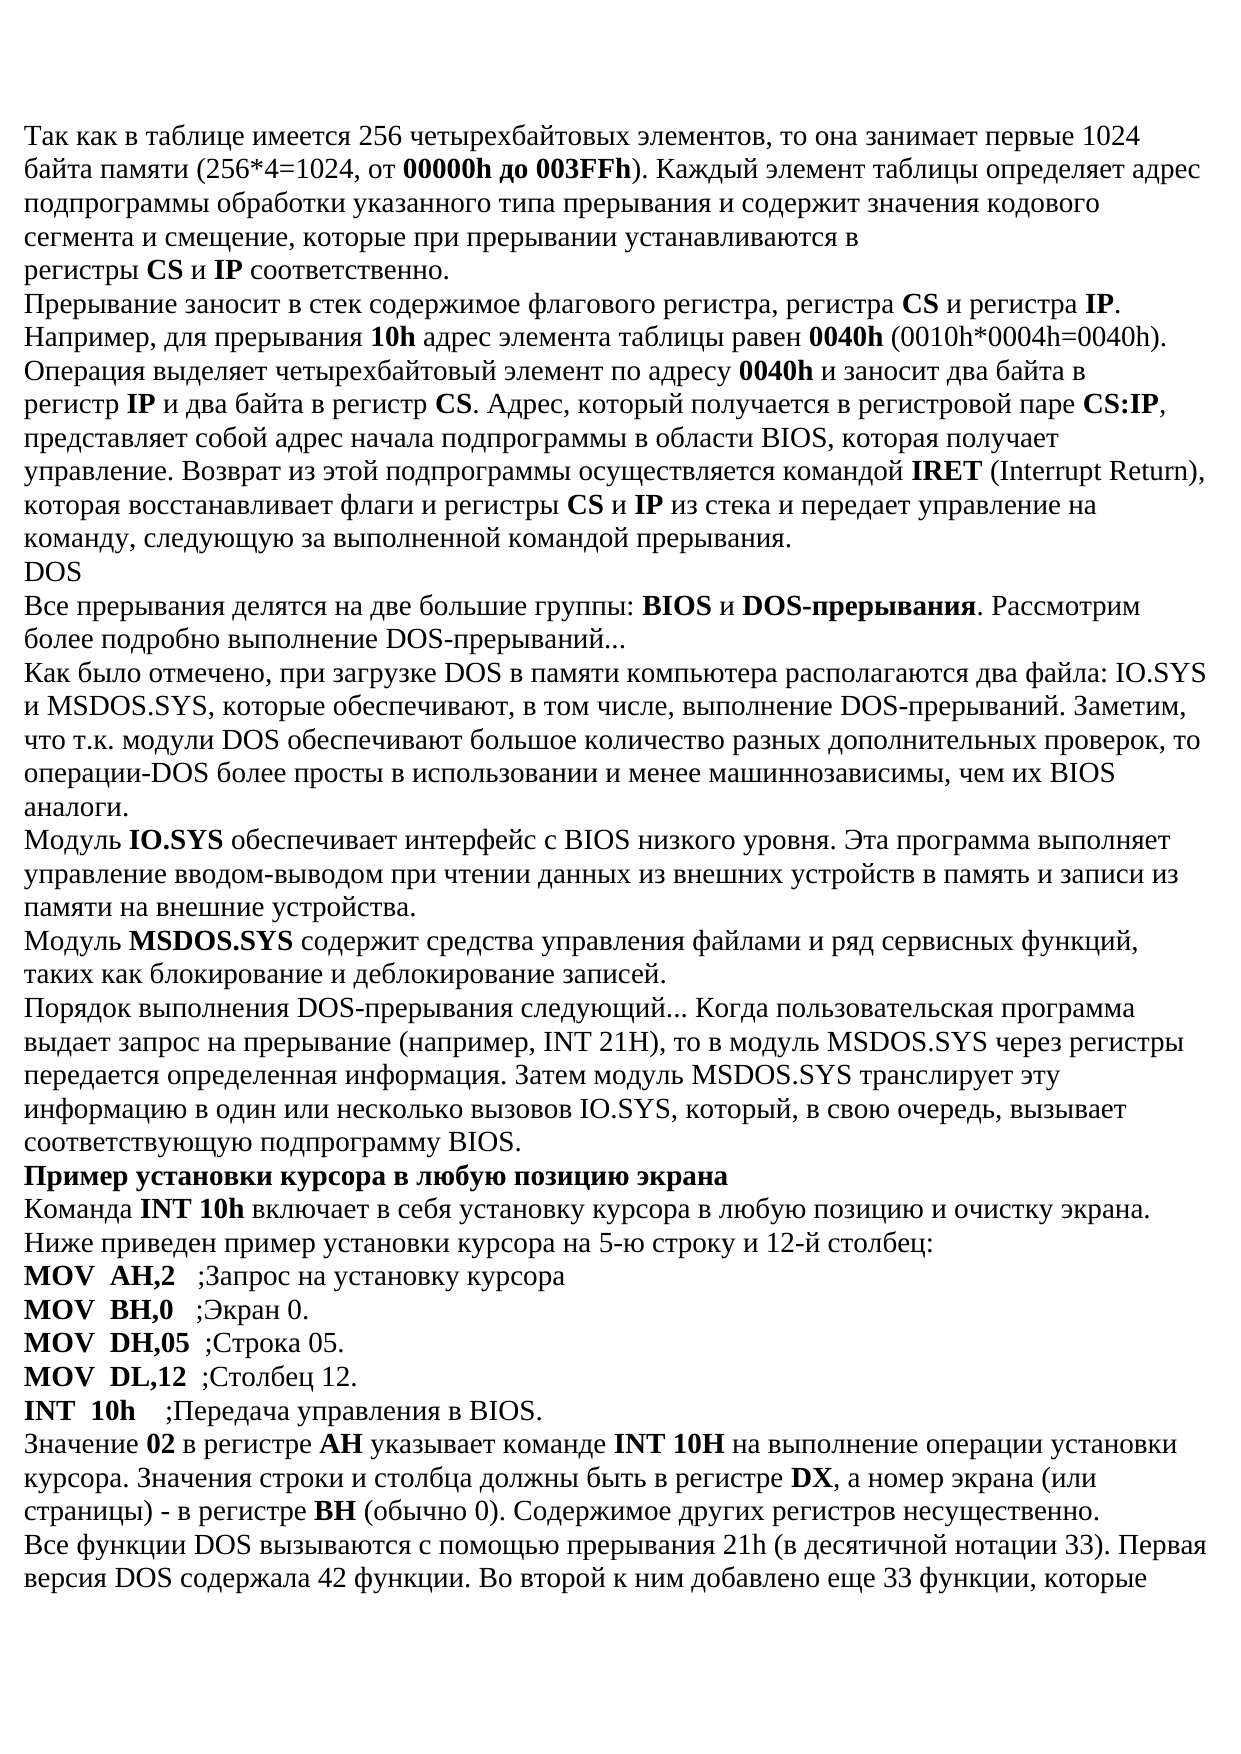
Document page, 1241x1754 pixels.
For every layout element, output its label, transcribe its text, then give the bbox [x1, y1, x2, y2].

text Значение 02 в регистре AH указывает команде INT 10H на выполнение операции установки курсора. Значения строки и столбца должны быть в регистре DX, а номер экрана (или страницы) - в регистре BH (обычно 0). Содержимое других регистров несущественно. [24, 1426, 1211, 1527]
text Команда INT 10h включает в себя установку курсора в любую позицию и очистку экрана. Ниже приведен пример установки курсора на 5-ю строку и 12-й столбец: [24, 1191, 1211, 1258]
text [24, 118, 1211, 286]
text Порядок выполнения DOS-прерывания следующий... Когда пользовательская программа выдает запрос на прерывание (например, INT 21H), то в модуль MSDOS.SYS через регистры передается определенная информация. Затем модуль MSDOS.SYS транслирует эту информацию в один или несколько вызовов IO.SYS, который, в свою очередь, вызывает соответствующую подпрограмму BIOS. [24, 990, 1211, 1158]
text Пример установки курсора в любую позицию экрана [24, 1158, 1211, 1191]
text Модуль IO.SYS обеспечивает интерфейс с BIOS низкого уровня. Эта программа выполняет управление вводом-выводом при чтении данных из внешних устройств в память и записи из памяти на внешние устройства. Модуль MSDOS.SYS содержит средства управления файлами и ряд сервисных функций, таких как блокирование и деблокирование записей. [24, 822, 1211, 990]
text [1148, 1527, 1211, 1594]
text DOS [24, 554, 1211, 588]
text Все прерывания делятся на две большие группы: BIOS и DOS-прерывания. Рассмотрим более подробно выполнение DOS-прерываний... Как было отмечено, при загрузке DOS в памяти компьютера располагаются два файла: IO.SYS и MSDOS.SYS, которые обеспечивают, в том числе, выполнение DOS-прерываний. Заметим, что т.к. модули DOS обеспечивают большое количество разных дополнительных проверок, то операции-DOS более просты в использовании и менее машиннозависимы, чем их BIOS аналоги. [24, 588, 1211, 822]
text MOV AH,2 ;Запрос на установку курсора MOV BH,0 ;Экран 0. MOV DH,05 ;Строка 05. MOV DL,12 ;Столбец 12. INT 10h ;Передача управления в BIOS. [24, 1258, 1211, 1426]
text Прерывание заносит в стек содержимое флагового регистра, регистра CS и регистра IP. Например, для прерывания 10h адрес элемента таблицы равен 0040h (0010h*0004h=0040h). Операция выделяет четырехбайтовый элемент по адресу 0040h и заносит два байта в регистр IP и два байта в регистр СS. Адрес, который получается в регистровой паре CS:IP, представляет собой адрес начала подпрограммы в области BIOS, которая получает управление. Возврат из этой подпрограммы осуществляется командой IRET (Interrupt Return), которая восстанавливает флаги и регистры CS и IP из стека и передает управление на команду, следующую за выполненной командой прерывания. [24, 286, 1211, 554]
